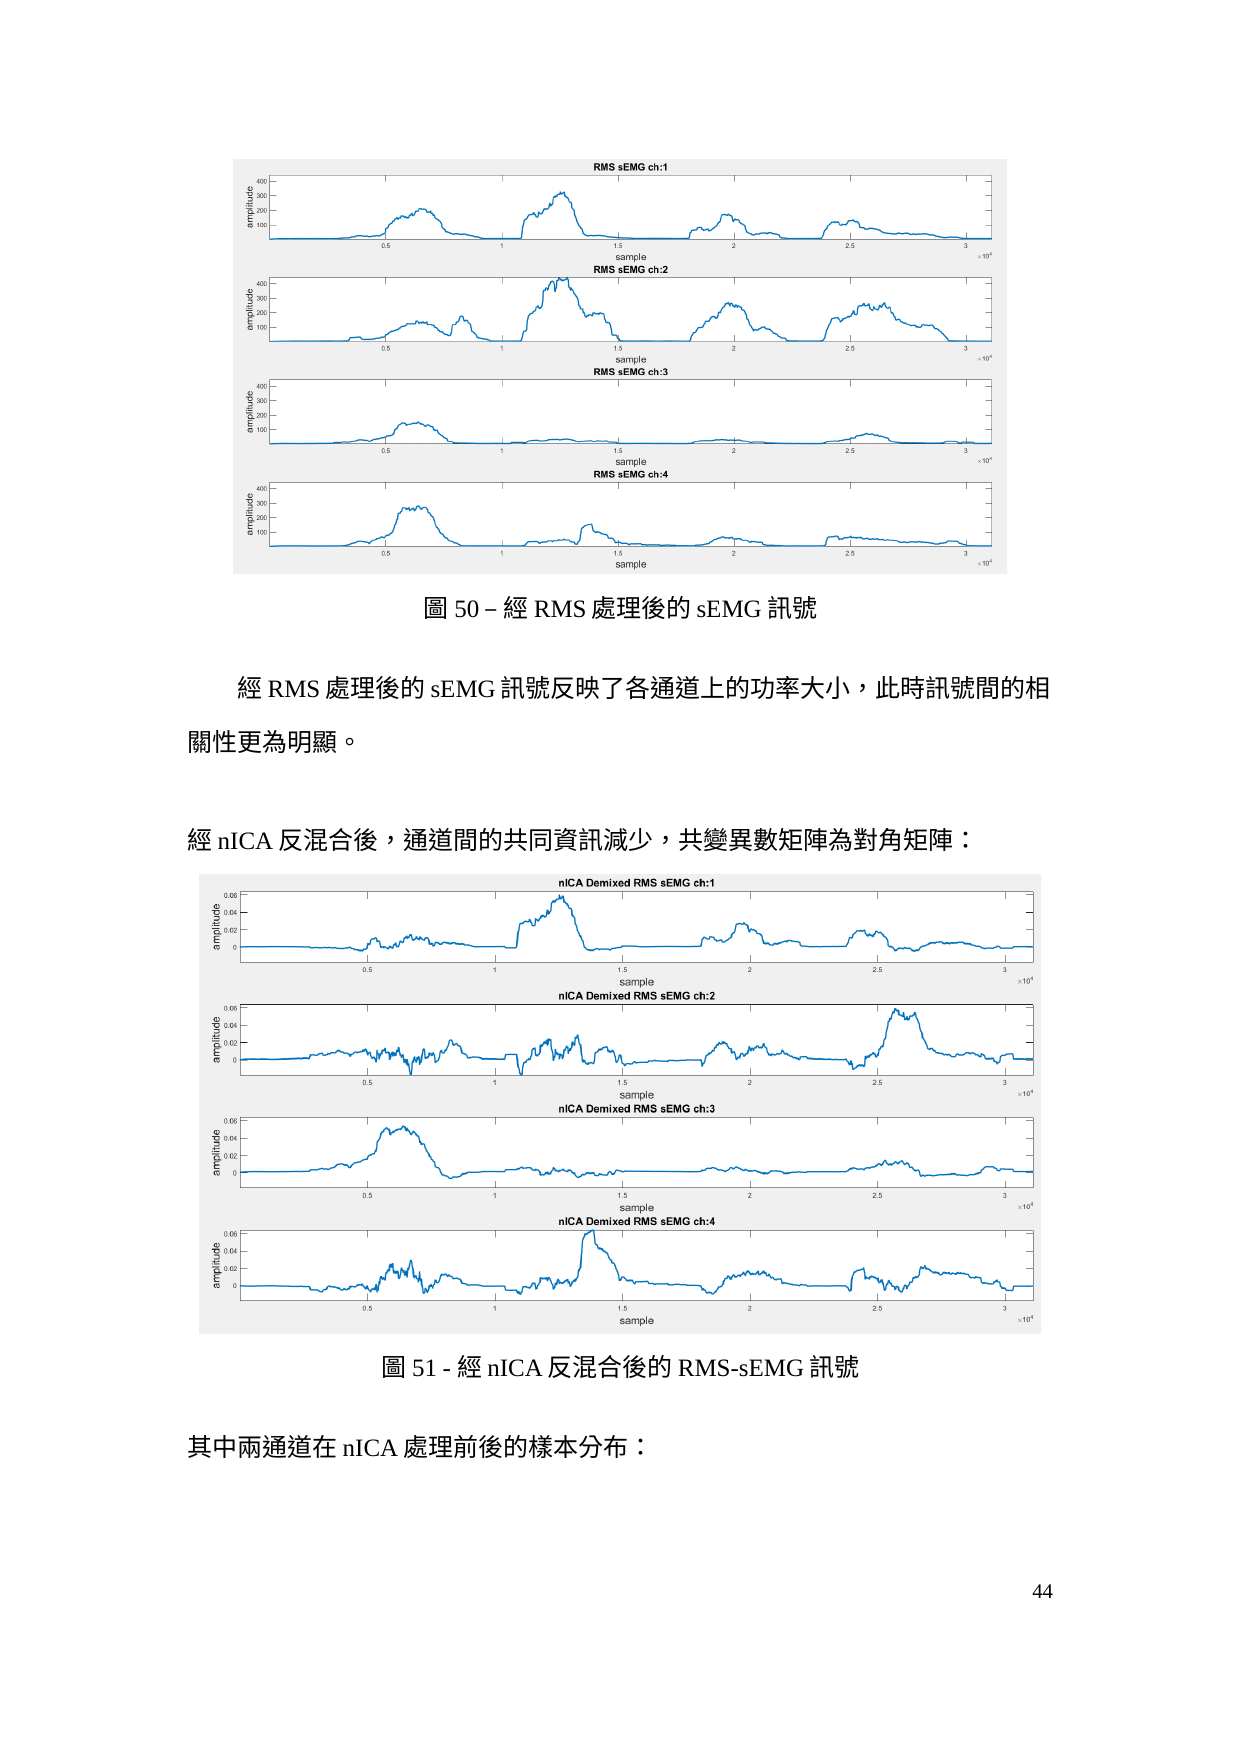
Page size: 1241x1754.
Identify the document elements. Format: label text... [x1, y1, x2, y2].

text 圖 51 - 經nICA反混合後的RMS-sEMG訊號 [187, 1347, 1053, 1384]
picture [233, 159, 1008, 574]
text 經nICA反混合後，通道間的共同資訊減少，共變異數矩陣為對角矩陣： [187, 820, 1053, 857]
text 經RMS處理後的sEMG訊號反映了各通道上的功率大小，此時訊號間的相關性更為明顯。 [187, 668, 1053, 759]
text 圖 50 – 經RMS處理後的sEMG訊號 [187, 588, 1053, 624]
text 其中兩通道在nICA處理前後的樣本分布： [187, 1428, 1053, 1464]
picture [199, 874, 1042, 1334]
